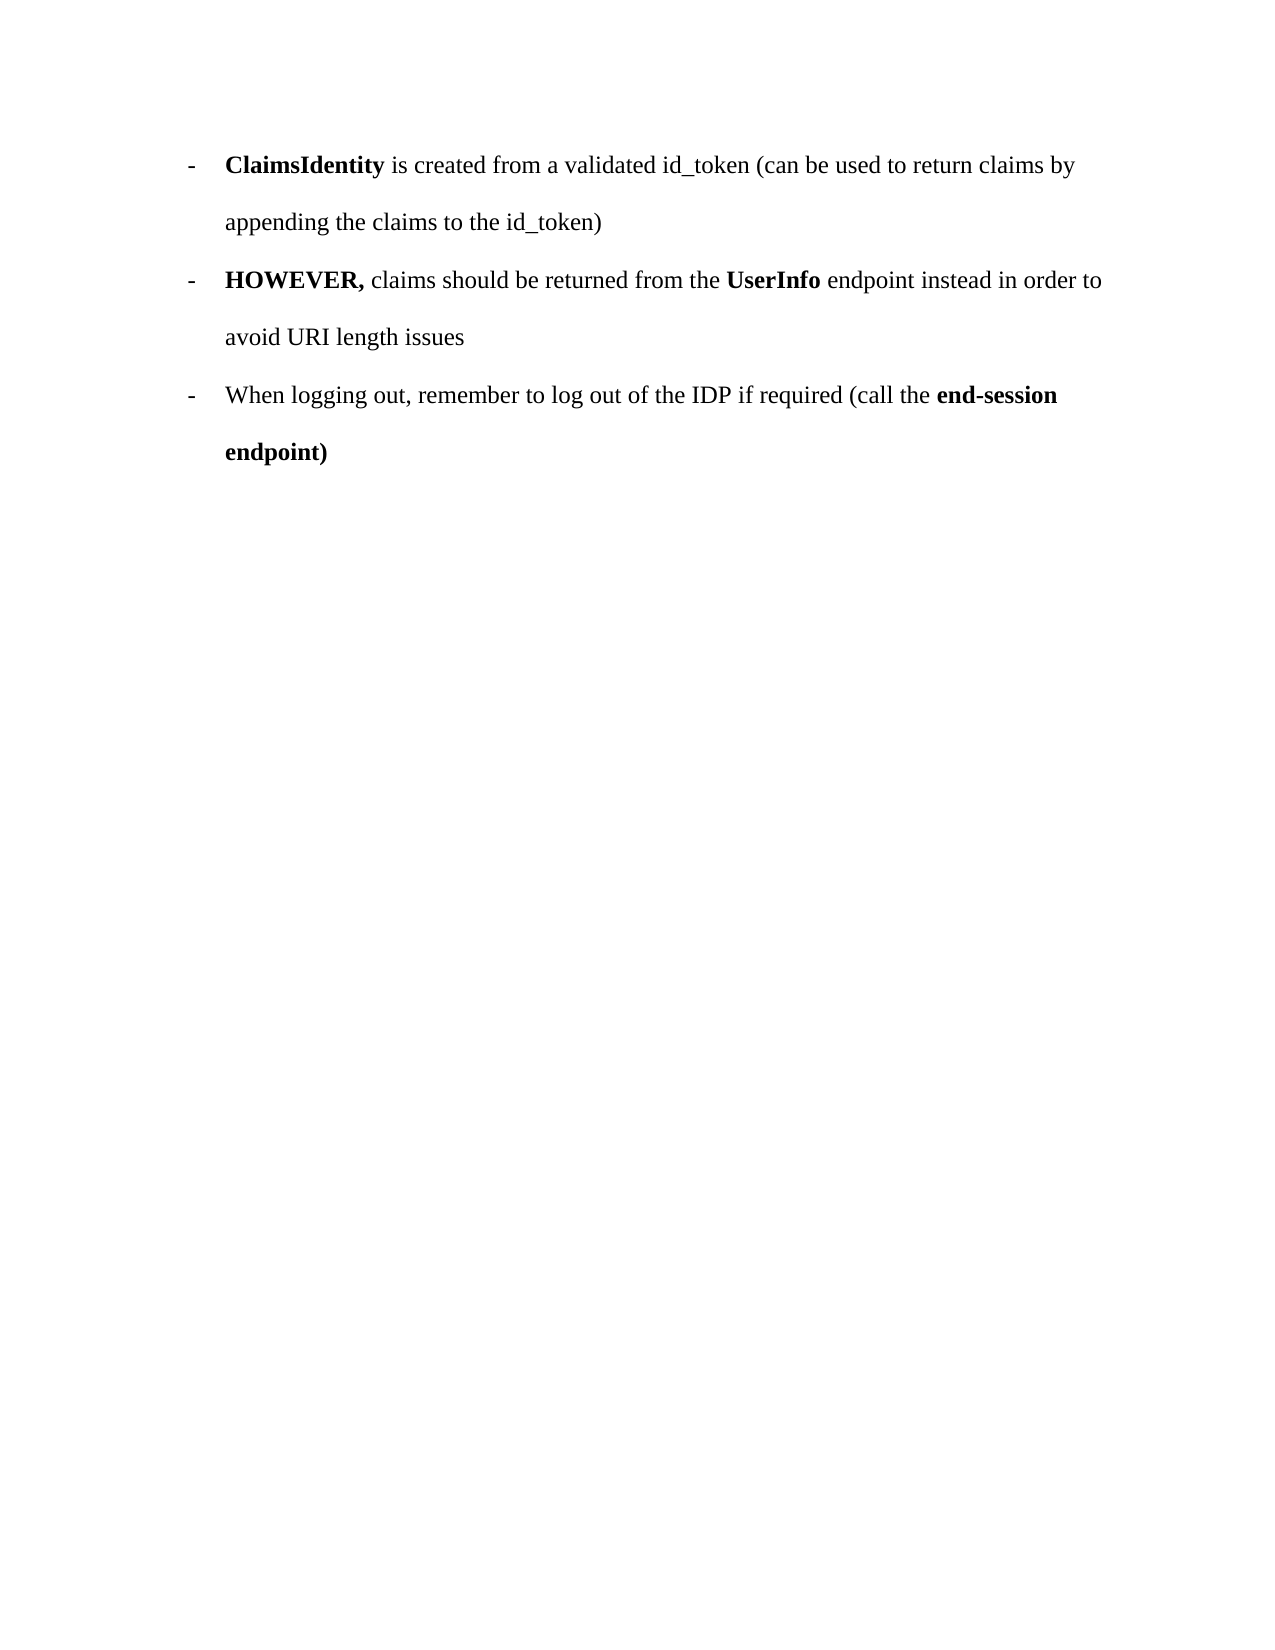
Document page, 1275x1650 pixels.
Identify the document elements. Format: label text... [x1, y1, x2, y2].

list HOWEVER, claims should be returned from the UserInfo endpoint instead in order to avoid URI length issues [187, 265, 1125, 351]
list ClaimsIdentity is created from a validated id_token (can be used to return claims by appending the claims to the id_token) [187, 150, 1125, 236]
list When logging out, remember to log out of the IDP if required (call the end-session endpoint) [187, 380, 1125, 466]
